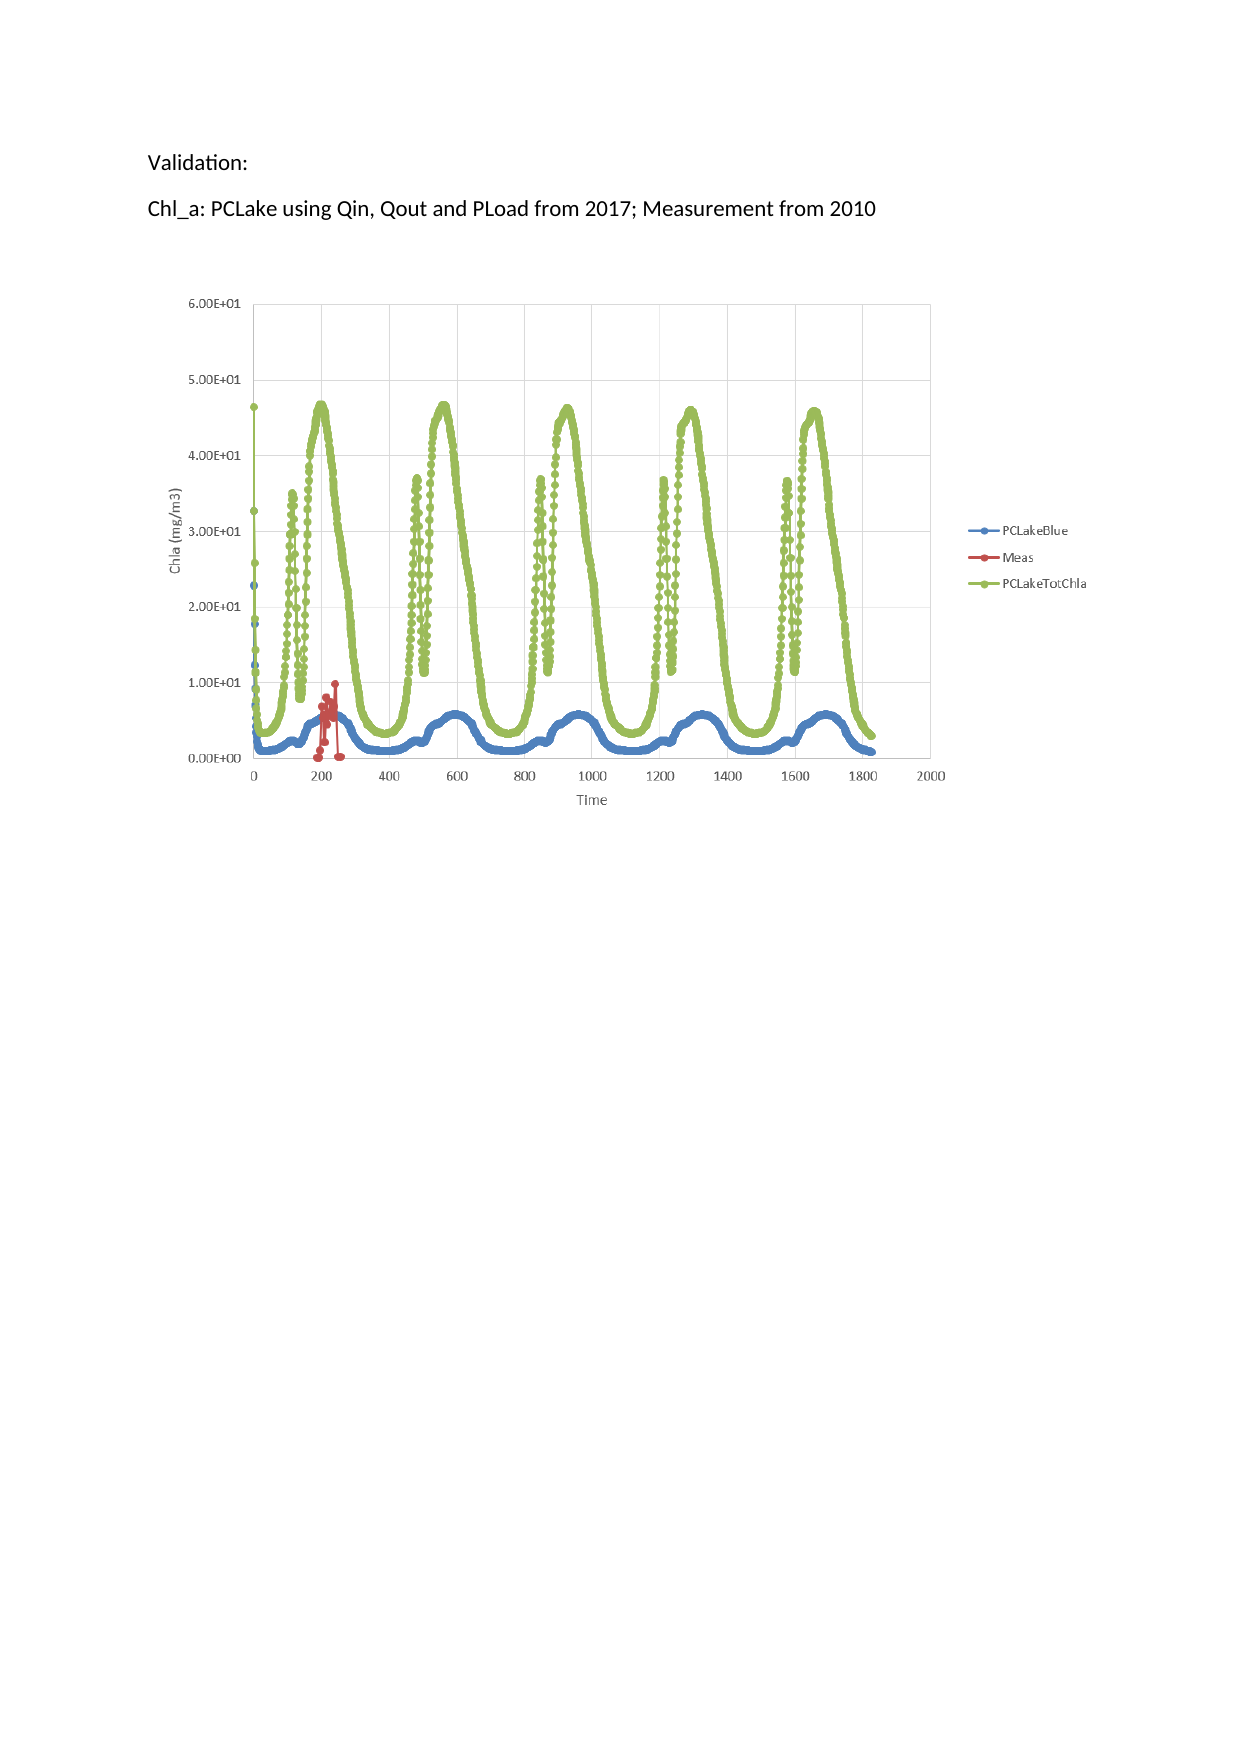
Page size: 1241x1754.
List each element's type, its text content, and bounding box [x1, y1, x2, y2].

picture [147, 288, 1093, 806]
text Chl_a: PCLake using Qin, Qout and PLoad from 2017; Measurement from 2010 [148, 194, 1093, 222]
text Validation: [148, 148, 1093, 176]
